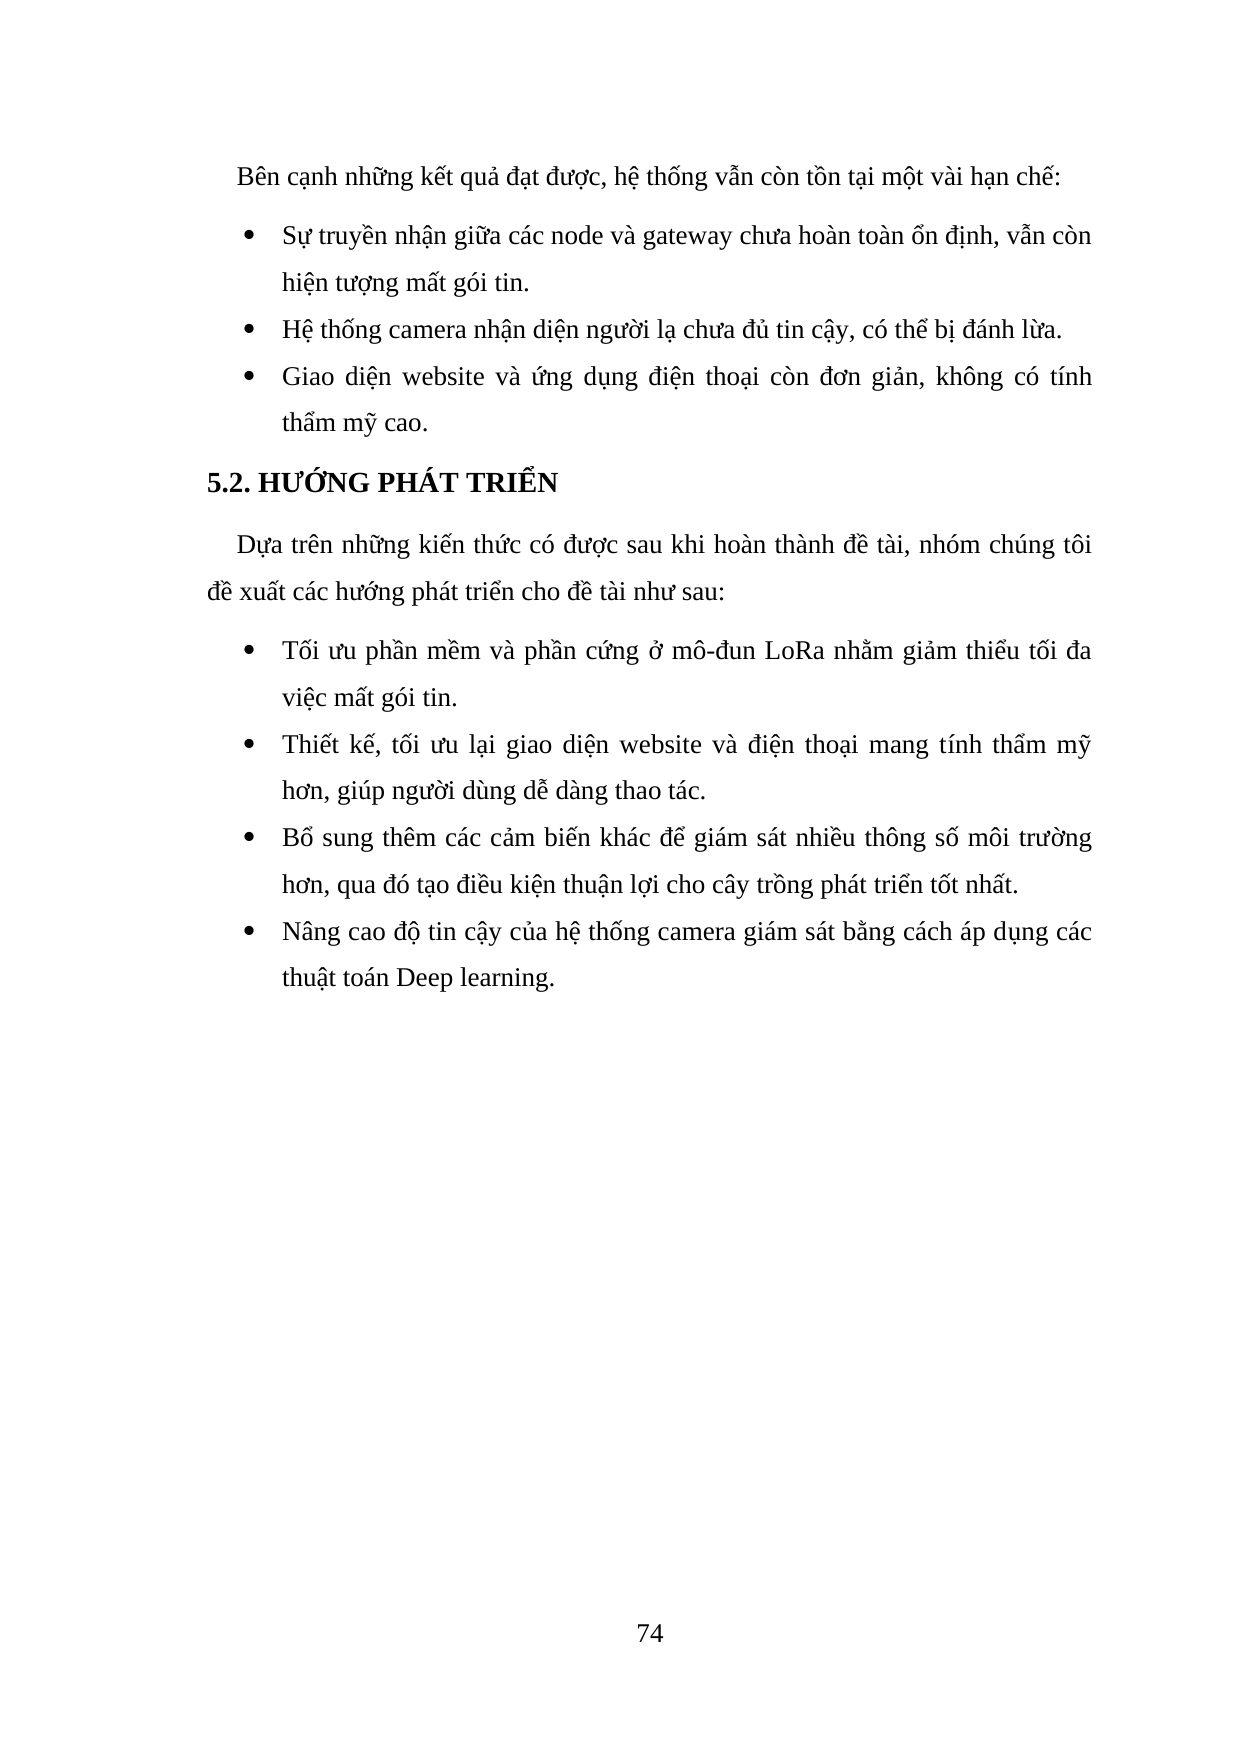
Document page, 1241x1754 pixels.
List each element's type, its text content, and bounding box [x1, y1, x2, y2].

text 5.2. HƯỚNG PHÁT TRIỂN [207, 466, 1092, 499]
list Hệ thống camera nhận diện người lạ chưa đủ tin cậy, có thể bị đánh lừa. [244, 313, 1092, 344]
list Giao diện website và ứng dụng điện thoại còn đơn giản, không có tính thẩm mỹ cao. [244, 360, 1092, 438]
text Dựa trên những kiến thức có được sau khi hoàn thành đề tài, nhóm chúng tôi đề xuất các hướng phát triển cho đề tài như sau: [207, 528, 1092, 606]
list Sự truyền nhận giữa các node và gateway chưa hoàn toàn ổn định, vẫn còn hiện tượng mất gói tin. [244, 219, 1092, 297]
text Bên cạnh những kết quả đạt được, hệ thống vẫn còn tồn tại một vài hạn chế: [207, 160, 1092, 191]
list Bổ sung thêm các cảm biến khác để giám sát nhiều thông số môi trường hơn, qua đó tạo điều kiện thuận lợi cho cây trồng phát triển tốt nhất. [244, 821, 1092, 899]
list Nâng cao độ tin cậy của hệ thống camera giám sát bằng cách áp dụng các thuật toán Deep learning. [244, 914, 1092, 992]
list Tối ưu phần mềm và phần cứng ở mô-đun LoRa nhằm giảm thiểu tối đa việc mất gói tin. [244, 634, 1092, 712]
list Thiết kế, tối ưu lại giao diện website và điện thoại mang tính thẩm mỹ hơn, giúp người dùng dễ dàng thao tác. [244, 728, 1092, 806]
